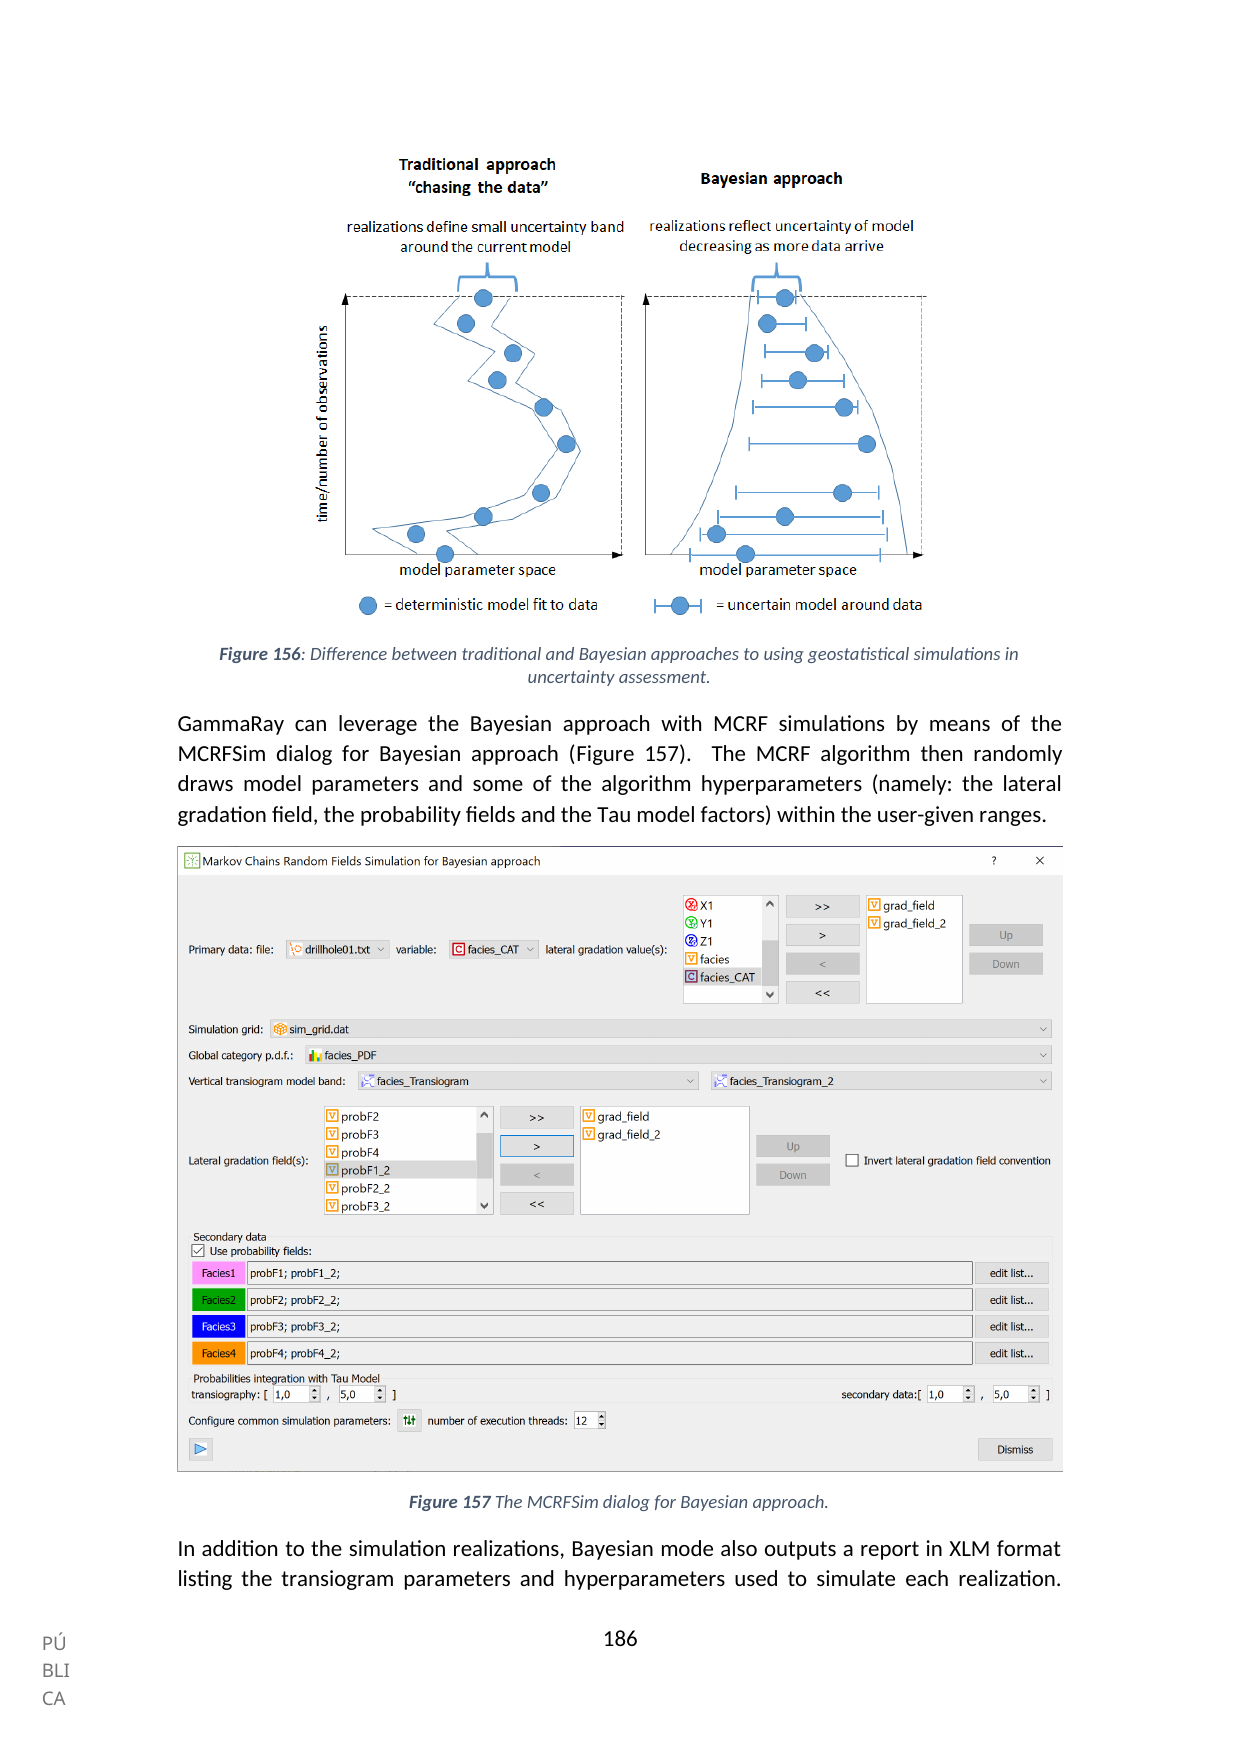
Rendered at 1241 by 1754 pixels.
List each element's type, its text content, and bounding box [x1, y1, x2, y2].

text Figure 156: Difference between traditional and Bayesian approaches to using geostatistical simulations in uncertainty assessment. [177, 642, 1063, 688]
picture [177, 846, 1063, 1472]
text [177, 1534, 1063, 1592]
text GammaRay can leverage the Bayesian approach with MCRF simulations by means of the MCRFSim dialog for Bayesian approach (Figure 154). The MCRF algorithm then randomly draws model parameters and some of the algorithm hyperparameters (namely: the lateral gradation field, the probability fields and the Tau model factors) within the user-given ranges. [177, 709, 1063, 828]
picture [306, 147, 934, 624]
text Figure 157 The MCRFSim dialog for Bayesian approach. [177, 1490, 1063, 1513]
